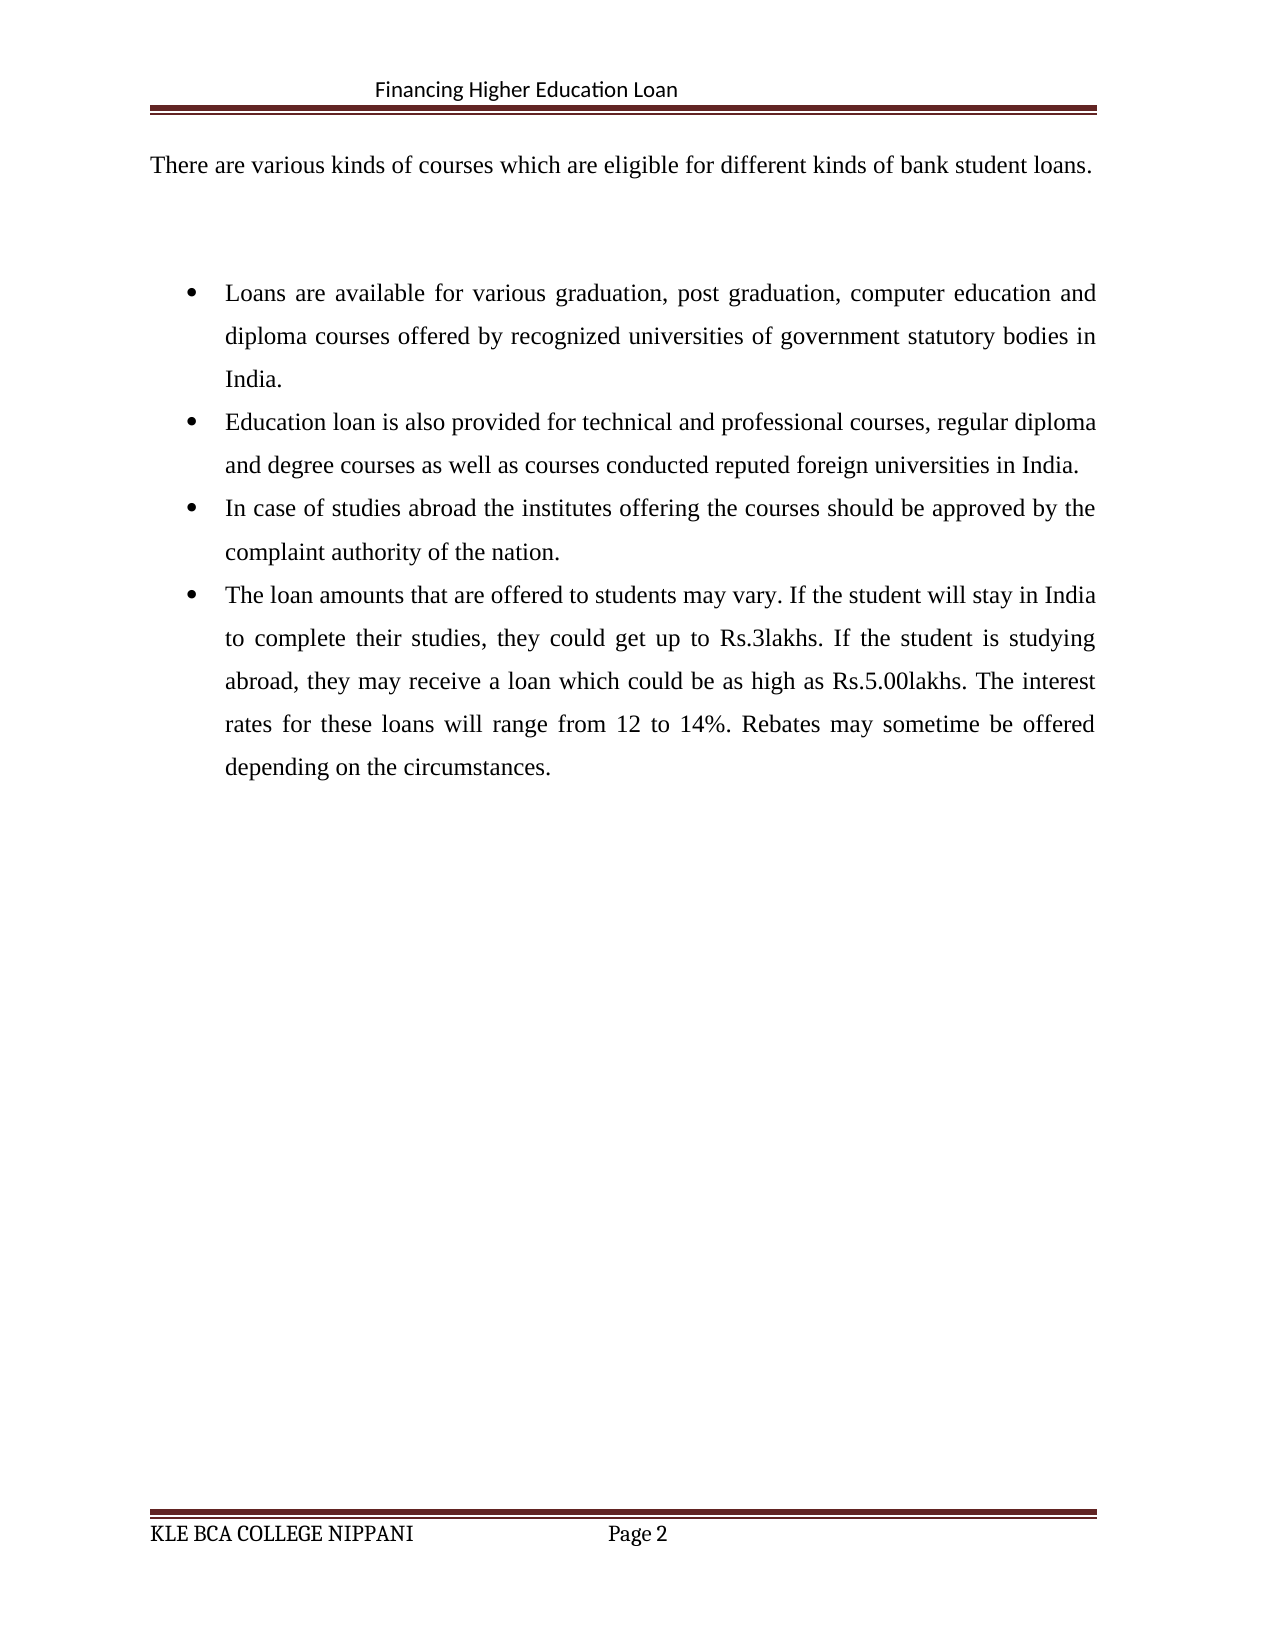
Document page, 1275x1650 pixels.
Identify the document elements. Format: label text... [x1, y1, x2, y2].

text There are various kinds of courses which are eligible for different kinds of bank student loans. [150, 150, 1097, 179]
list Education loan is also provided for technical and professional courses, regular diploma and degree courses as well as courses conducted reputed foreign universities in India. [187, 407, 1097, 479]
list The loan amounts that are offered to students may vary. If the student will stay in India to complete their studies, they could get up to Rs.3lakhs. If the student is studying abroad, they may receive a loan which could be as high as Rs.5.00lakhs. The interest rates for these loans will range from 12 to 14%. Rebates may sometime be offered depending on the circumstances. [187, 580, 1097, 781]
list In case of studies abroad the institutes offering the courses should be approved by the complaint authority of the nation. [187, 493, 1097, 565]
list Loans are available for various graduation, post graduation, computer education and diploma courses offered by recognized universities of government statutory bodies in India. [187, 278, 1097, 393]
